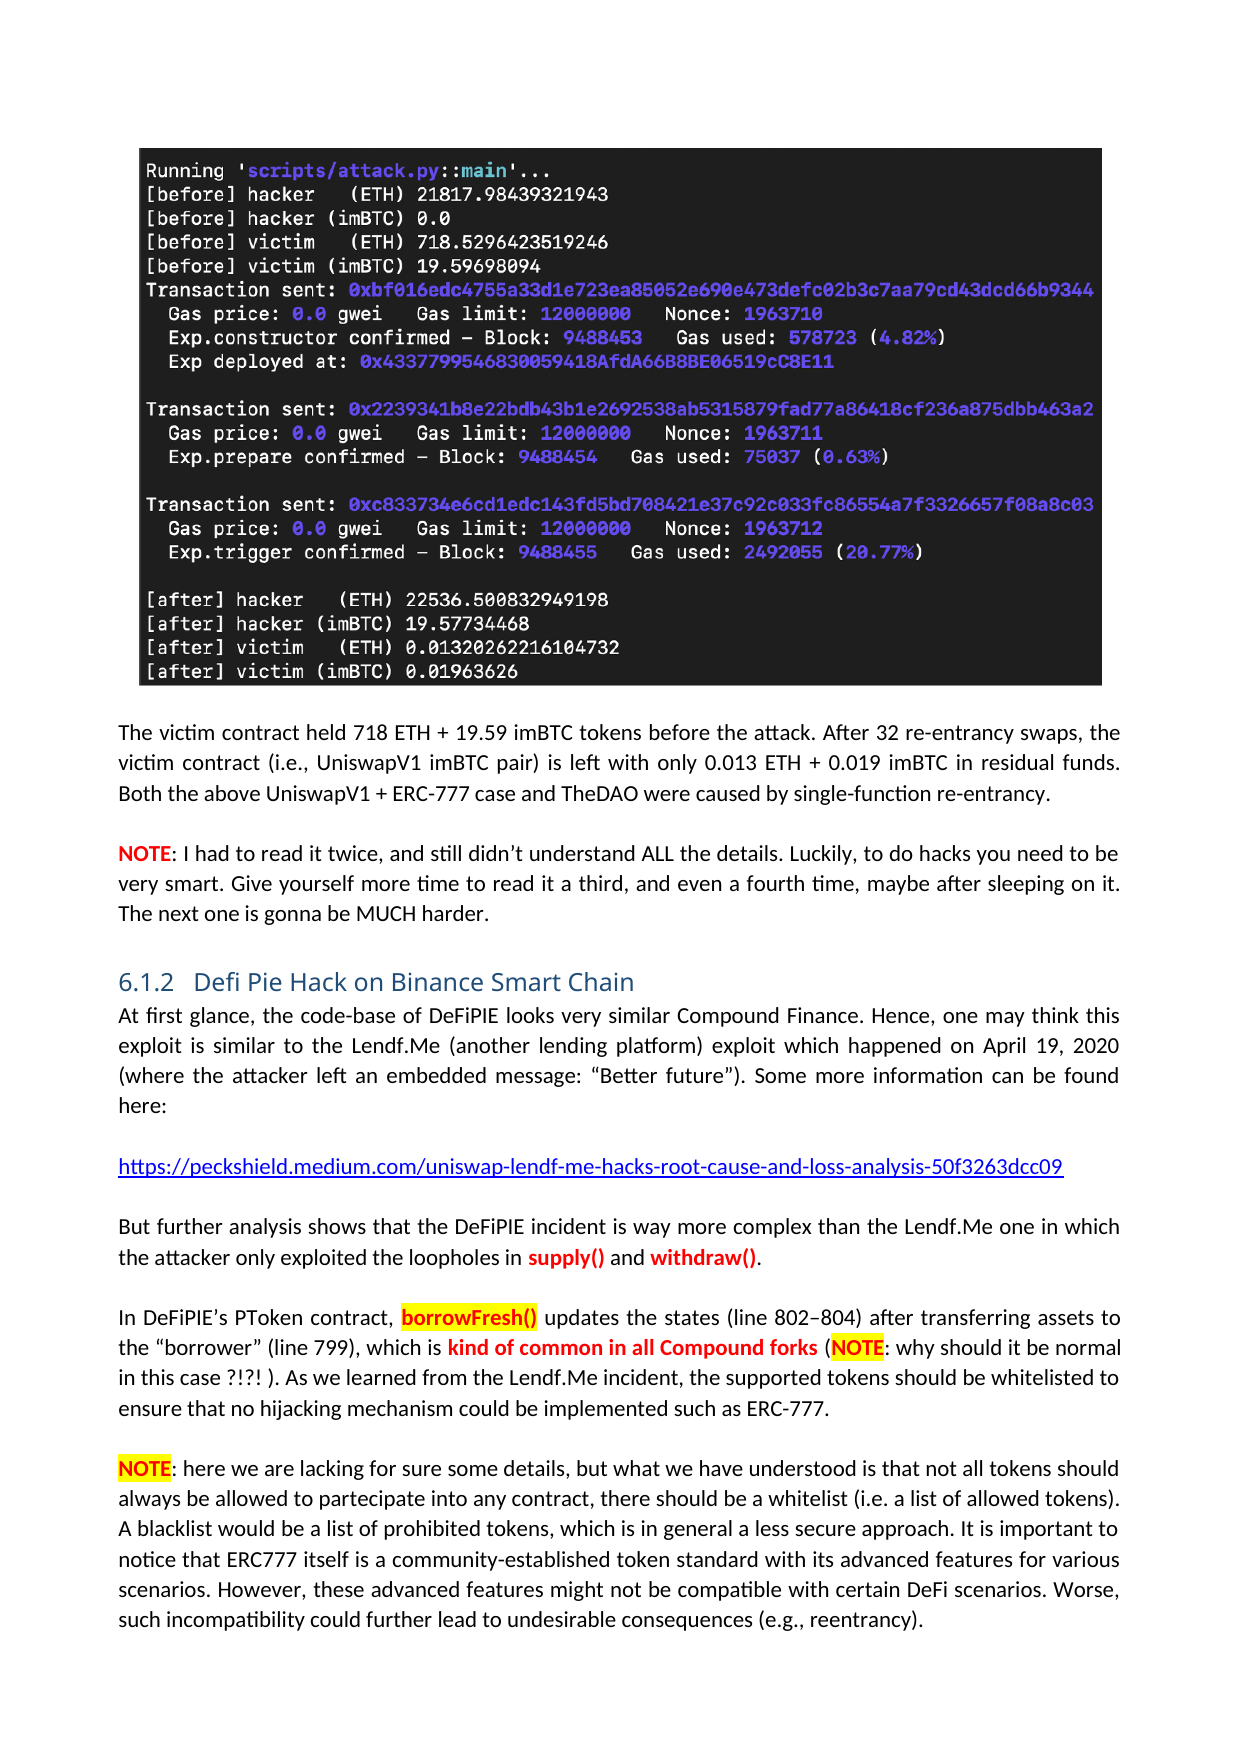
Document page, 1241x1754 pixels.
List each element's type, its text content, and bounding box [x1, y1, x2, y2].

text At first glance, the code-base of DeFiPIE looks very similar Compound Finance. Hence, one may think this exploit is similar to the Lendf.Me (another lending platform) exploit which happened on April 19, 2020 (where the attacker left an embedded message: “Better future”). Some more information can be found here: [118, 1001, 1122, 1119]
picture [138, 147, 1102, 686]
text https://peckshield.medium.com/uniswap-lendf-me-hacks-root-cause-and-loss-analysis-50f3263dcc09 [118, 1152, 1122, 1180]
text NOTE: here we are lacking for sure some details, but what we have understood is that not all tokens should always be allowed to partecipate into any contract, there should be a whitelist (i.e. a list of allowed tokens). A blacklist would be a list of prohibited tokens, which is in general a less secure approach. It is important to notice that ERC777 itself is a community-established token standard with its advanced features for various scenarios. However, these advanced features might not be compatible with certain DeFi scenarios. Worse, such incompatibility could further lead to undesirable consequences (e.g., reentrancy). [118, 1454, 1122, 1633]
text But further analysis shows that the DeFiPIE incident is way more complex than the Lendf.Me one in which the attacker only exploited the loopholes in supply() and withdraw(). [118, 1212, 1122, 1271]
text The victim contract held 718 ETH + 19.59 imBTC tokens before the attack. After 32 re-entrancy swaps, the victim contract (i.e., UniswapV1 imBTC pair) is left with only 0.013 ETH + 0.019 imBTC in residual funds. Both the above UniswapV1 + ERC-777 case and TheDAO were caused by single-function re-entrancy. [118, 718, 1122, 807]
text In DeFiPIE’s PToken contract, borrowFresh() updates the states (line 802–804) after transferring assets to the “borrower” (line 799), which is kind of common in all Compound forks (NOTE: why should it be normal in this case ?!?! ). As we learned from the Lendf.Me incident, the supported tokens should be whitelisted to ensure that no hijacking mechanism could be implemented such as ERC-777. [118, 1303, 1122, 1422]
subtitle Defi Pie Hack on Binance Smart Chain [118, 964, 1122, 998]
text NOTE: I had to read it twice, and still didn’t understand ALL the details. Luckily, to do hacks you need to be very smart. Give yourself more time to read it a third, and even a fourth time, maybe after sleeping on it. The next one is gonna be MUCH harder. [118, 839, 1122, 928]
